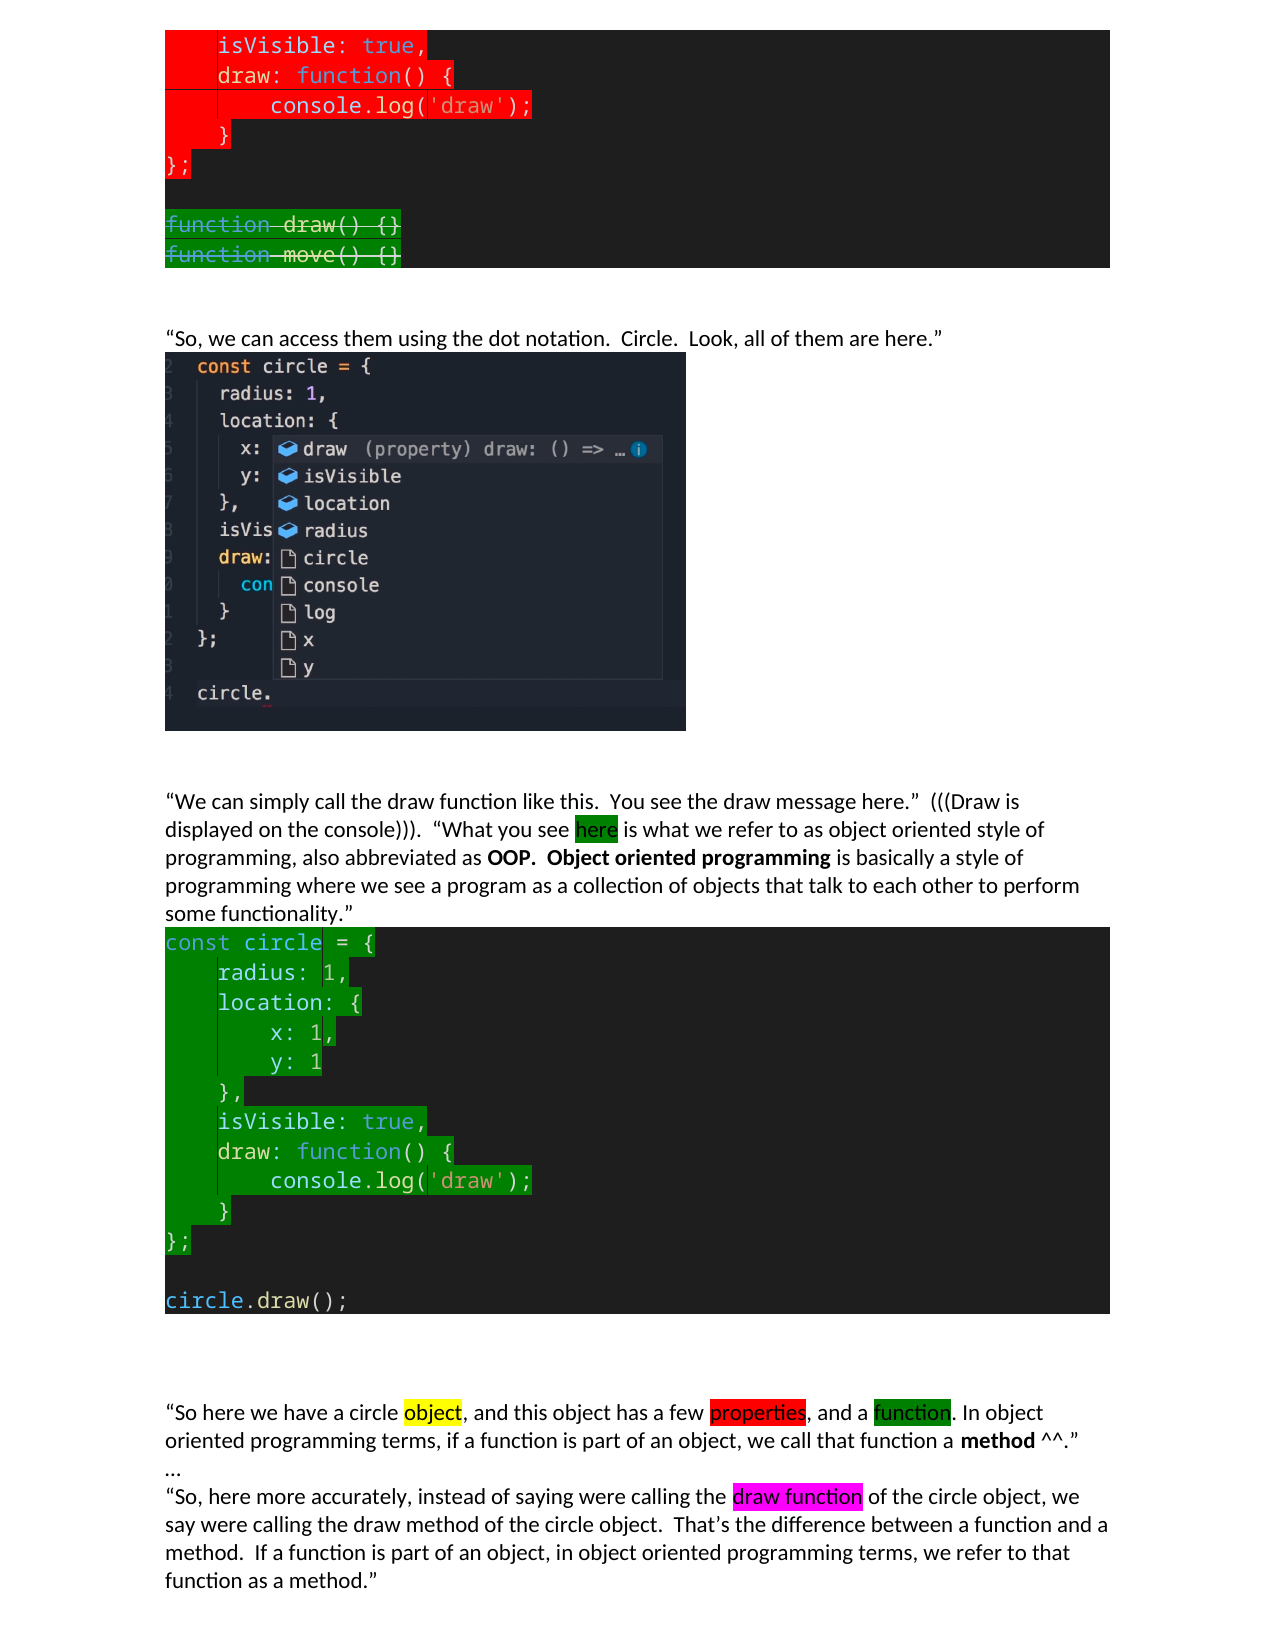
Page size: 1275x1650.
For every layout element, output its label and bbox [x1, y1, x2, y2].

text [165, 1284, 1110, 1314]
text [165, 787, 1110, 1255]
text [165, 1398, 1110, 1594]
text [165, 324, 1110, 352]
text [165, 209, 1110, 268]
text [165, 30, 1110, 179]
picture [165, 352, 686, 731]
